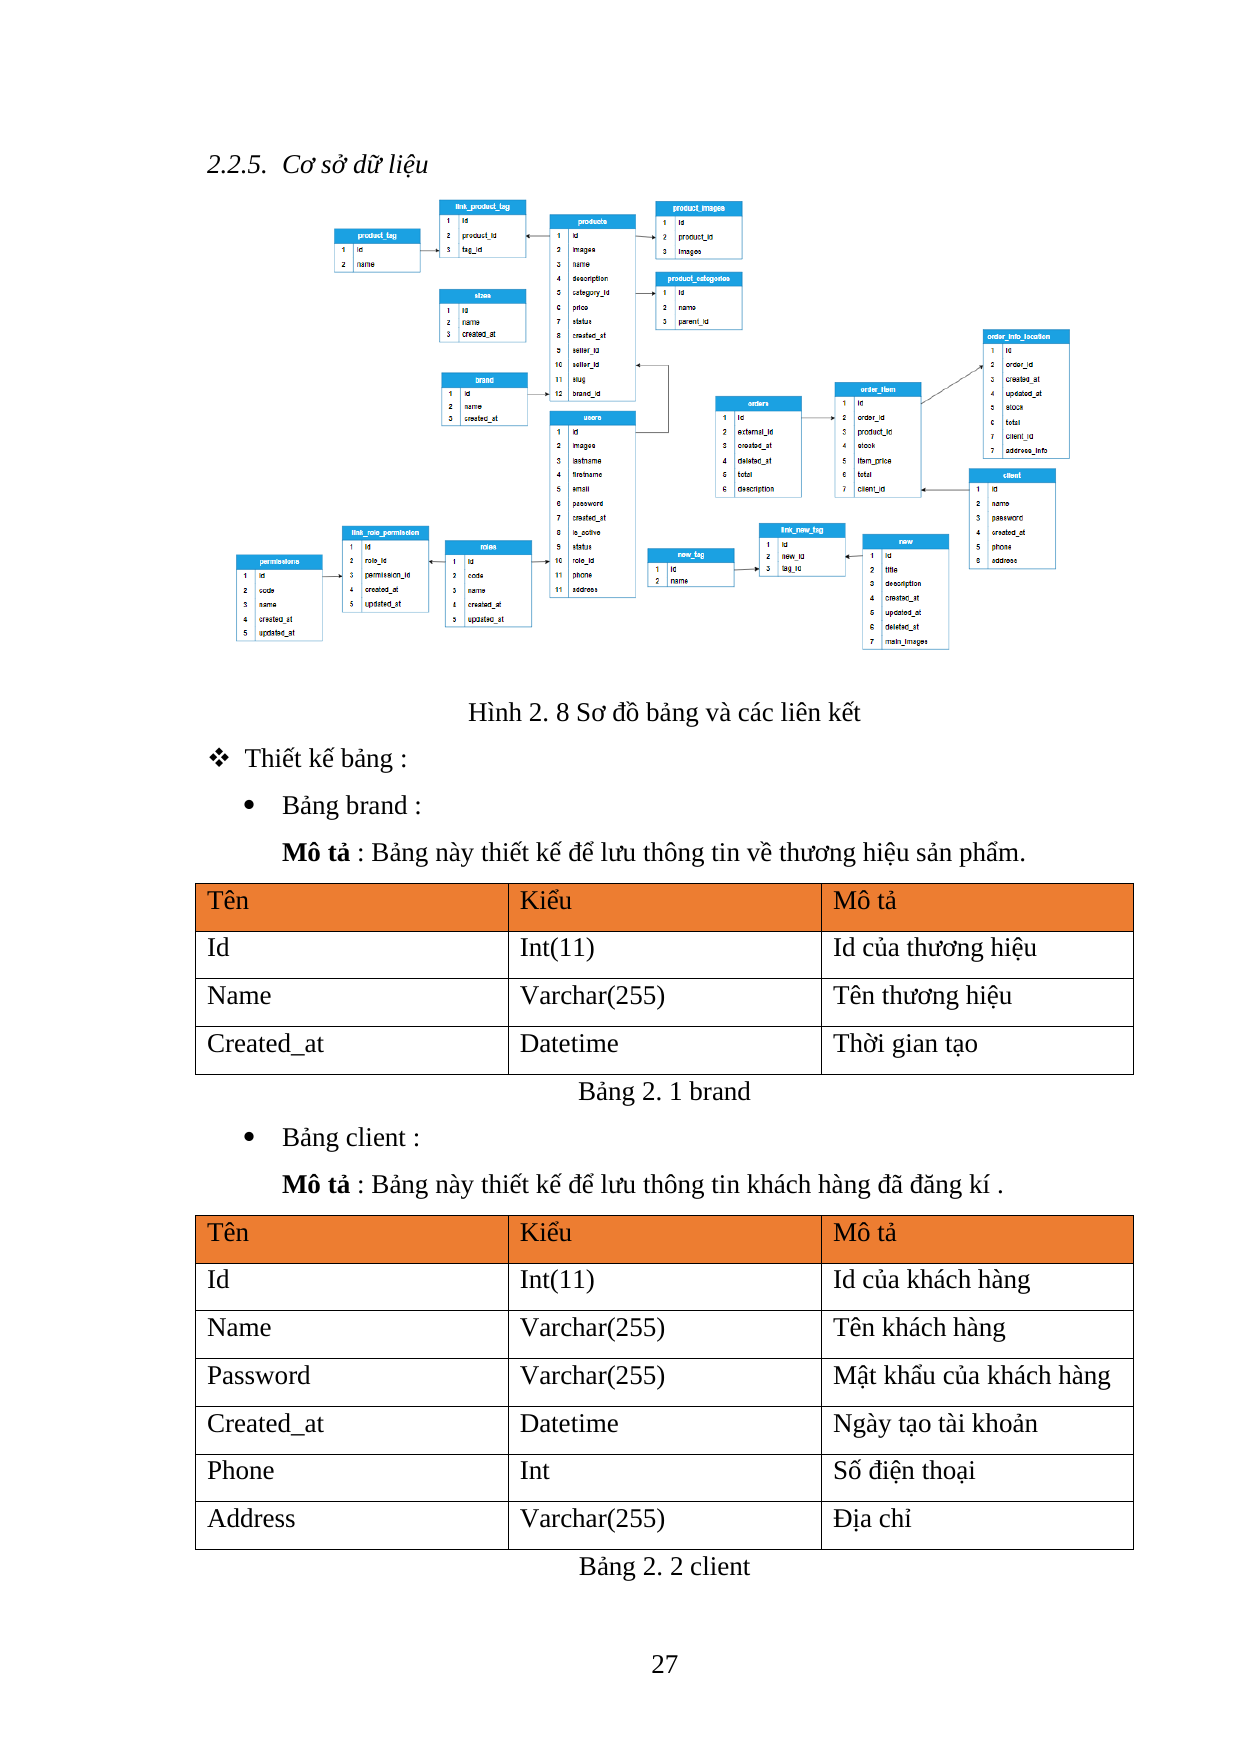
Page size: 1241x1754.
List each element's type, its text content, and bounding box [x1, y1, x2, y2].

table_cell Int(11) [509, 932, 821, 978]
table_header Kiểu [509, 1216, 821, 1263]
table_cell Phone [196, 1455, 508, 1501]
list Thiết kế bảng : [207, 742, 1122, 774]
picture [232, 194, 1096, 681]
table_header Mô tả [822, 884, 1133, 931]
table_cell Int [509, 1455, 821, 1501]
table_header Kiểu [509, 884, 821, 931]
table_cell Varchar(255) [509, 1359, 821, 1406]
table_cell Tên thương hiệu [822, 979, 1133, 1026]
table_cell Số điện thoại [822, 1455, 1133, 1501]
table_cell Varchar(255) [509, 1311, 821, 1358]
table_cell Ngày tạo tài khoản [822, 1407, 1133, 1453]
table_cell Id của thương hiệu [822, 932, 1133, 978]
table_cell Địa chỉ [822, 1502, 1133, 1549]
list Bảng brand : [244, 789, 1122, 821]
table_cell Datetime [509, 1027, 821, 1074]
table_cell Varchar(255) [509, 1502, 821, 1549]
table_cell Name [196, 1311, 508, 1358]
table_cell Thời gian tạo [822, 1027, 1133, 1074]
table_cell Varchar(255) [509, 979, 821, 1026]
table_cell Datetime [509, 1407, 821, 1453]
text Mô tả : Bảng này thiết kế để lưu thông tin về thương hiệu sản phẩm. [207, 836, 1122, 867]
table_cell Address [196, 1502, 508, 1549]
table_cell Tên khách hàng [822, 1311, 1133, 1358]
list Bảng client : [244, 1121, 1122, 1153]
table_cell Created_at [196, 1027, 508, 1074]
table_cell Int(11) [509, 1264, 821, 1310]
table_cell Id [196, 932, 508, 978]
table_cell Created_at [196, 1407, 508, 1453]
table_cell Name [196, 979, 508, 1026]
table_cell Mật khẩu của khách hàng [822, 1359, 1133, 1406]
table_cell Id của khách hàng [822, 1264, 1133, 1310]
text Mô tả : Bảng này thiết kế để lưu thông tin khách hàng đã đăng kí . [207, 1168, 1122, 1199]
table_cell Password [196, 1359, 508, 1406]
table_header Tên [196, 884, 508, 931]
table_header Tên [196, 1216, 508, 1263]
subtitle Cơ sở dữ liệu [207, 148, 1122, 179]
table_cell Id [196, 1264, 508, 1310]
table_header Mô tả [822, 1216, 1133, 1263]
